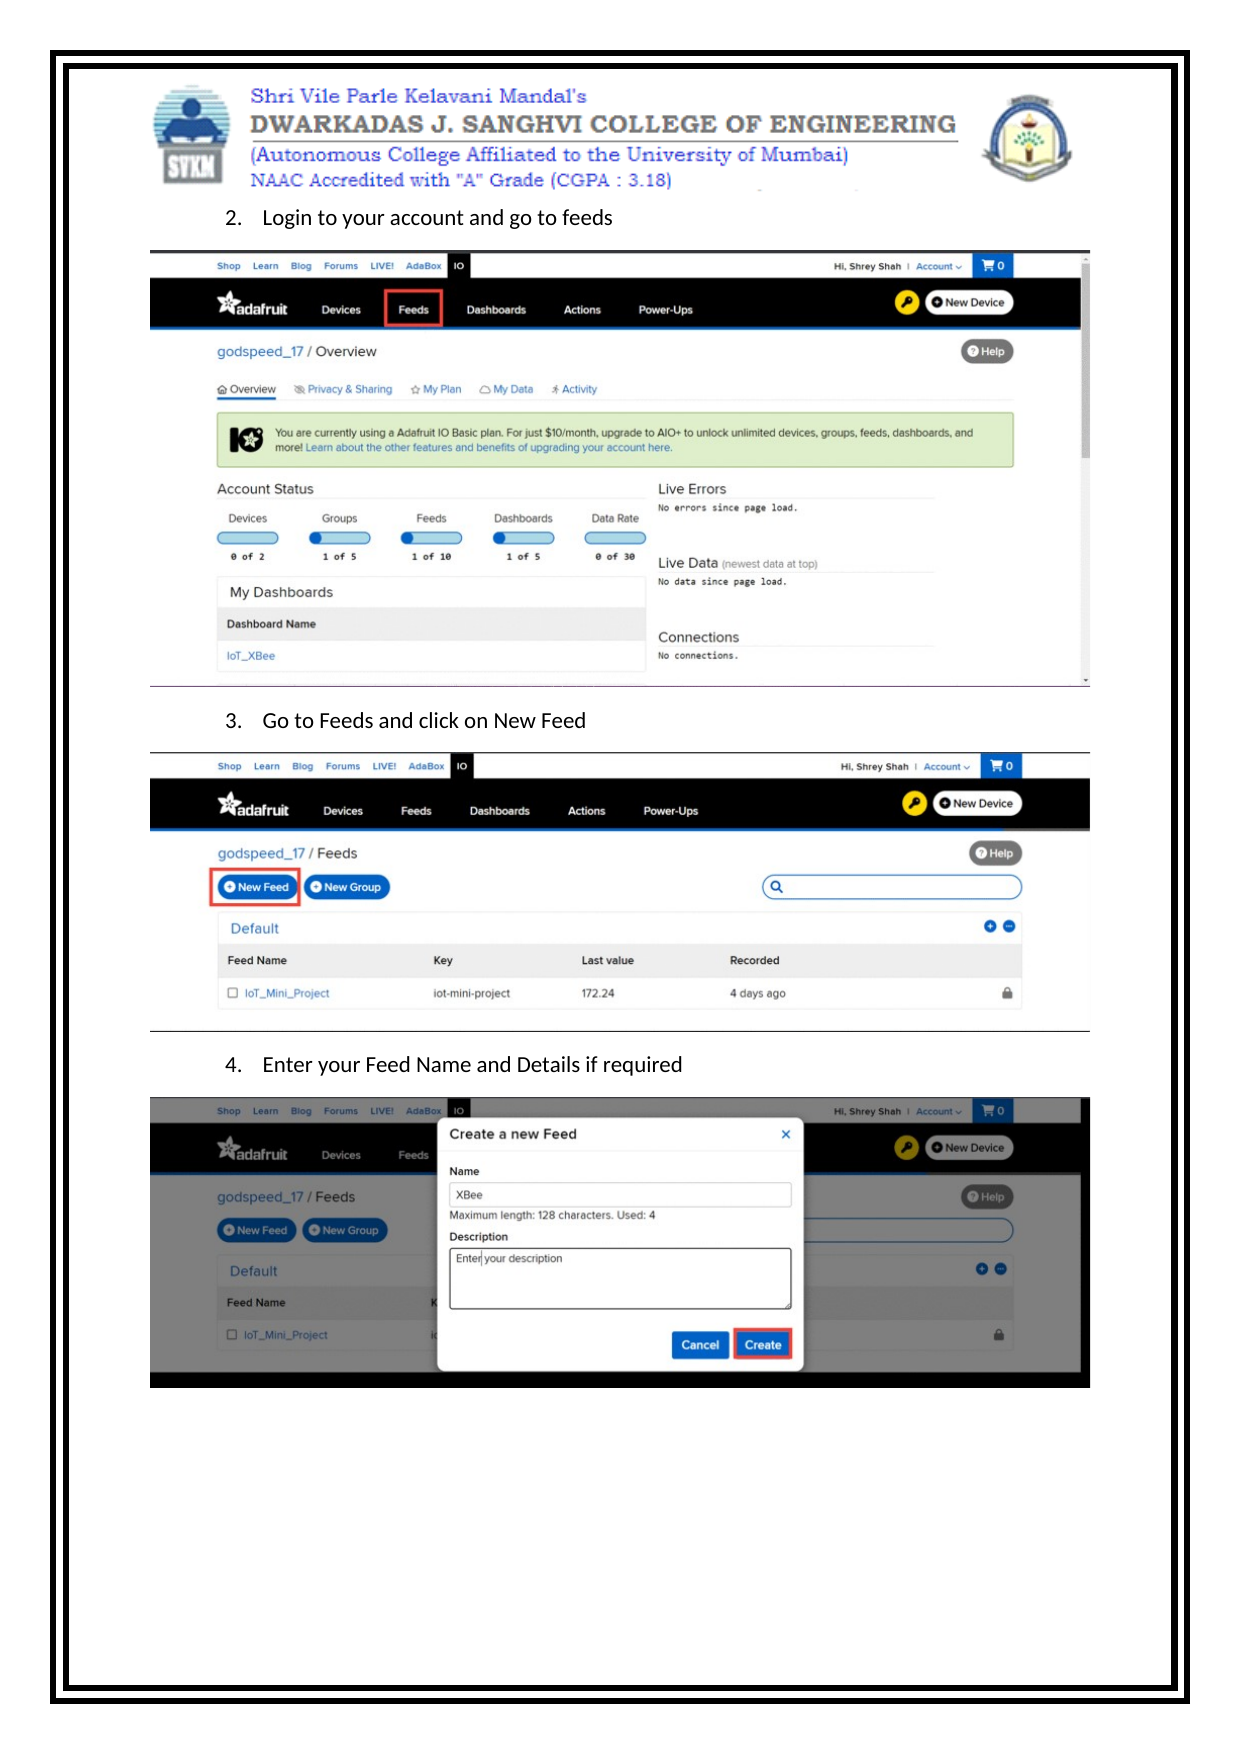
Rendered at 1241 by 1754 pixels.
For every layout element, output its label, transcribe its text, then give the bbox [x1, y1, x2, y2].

list Enter your Feed Name and Details if required [225, 1050, 1090, 1078]
list Login to your account and go to feeds [225, 203, 1090, 231]
picture [150, 1097, 1091, 1388]
picture [150, 752, 1091, 1032]
picture [150, 73, 1082, 204]
list Go to Feeds and click on New Feed [225, 706, 1090, 734]
picture [150, 250, 1091, 687]
